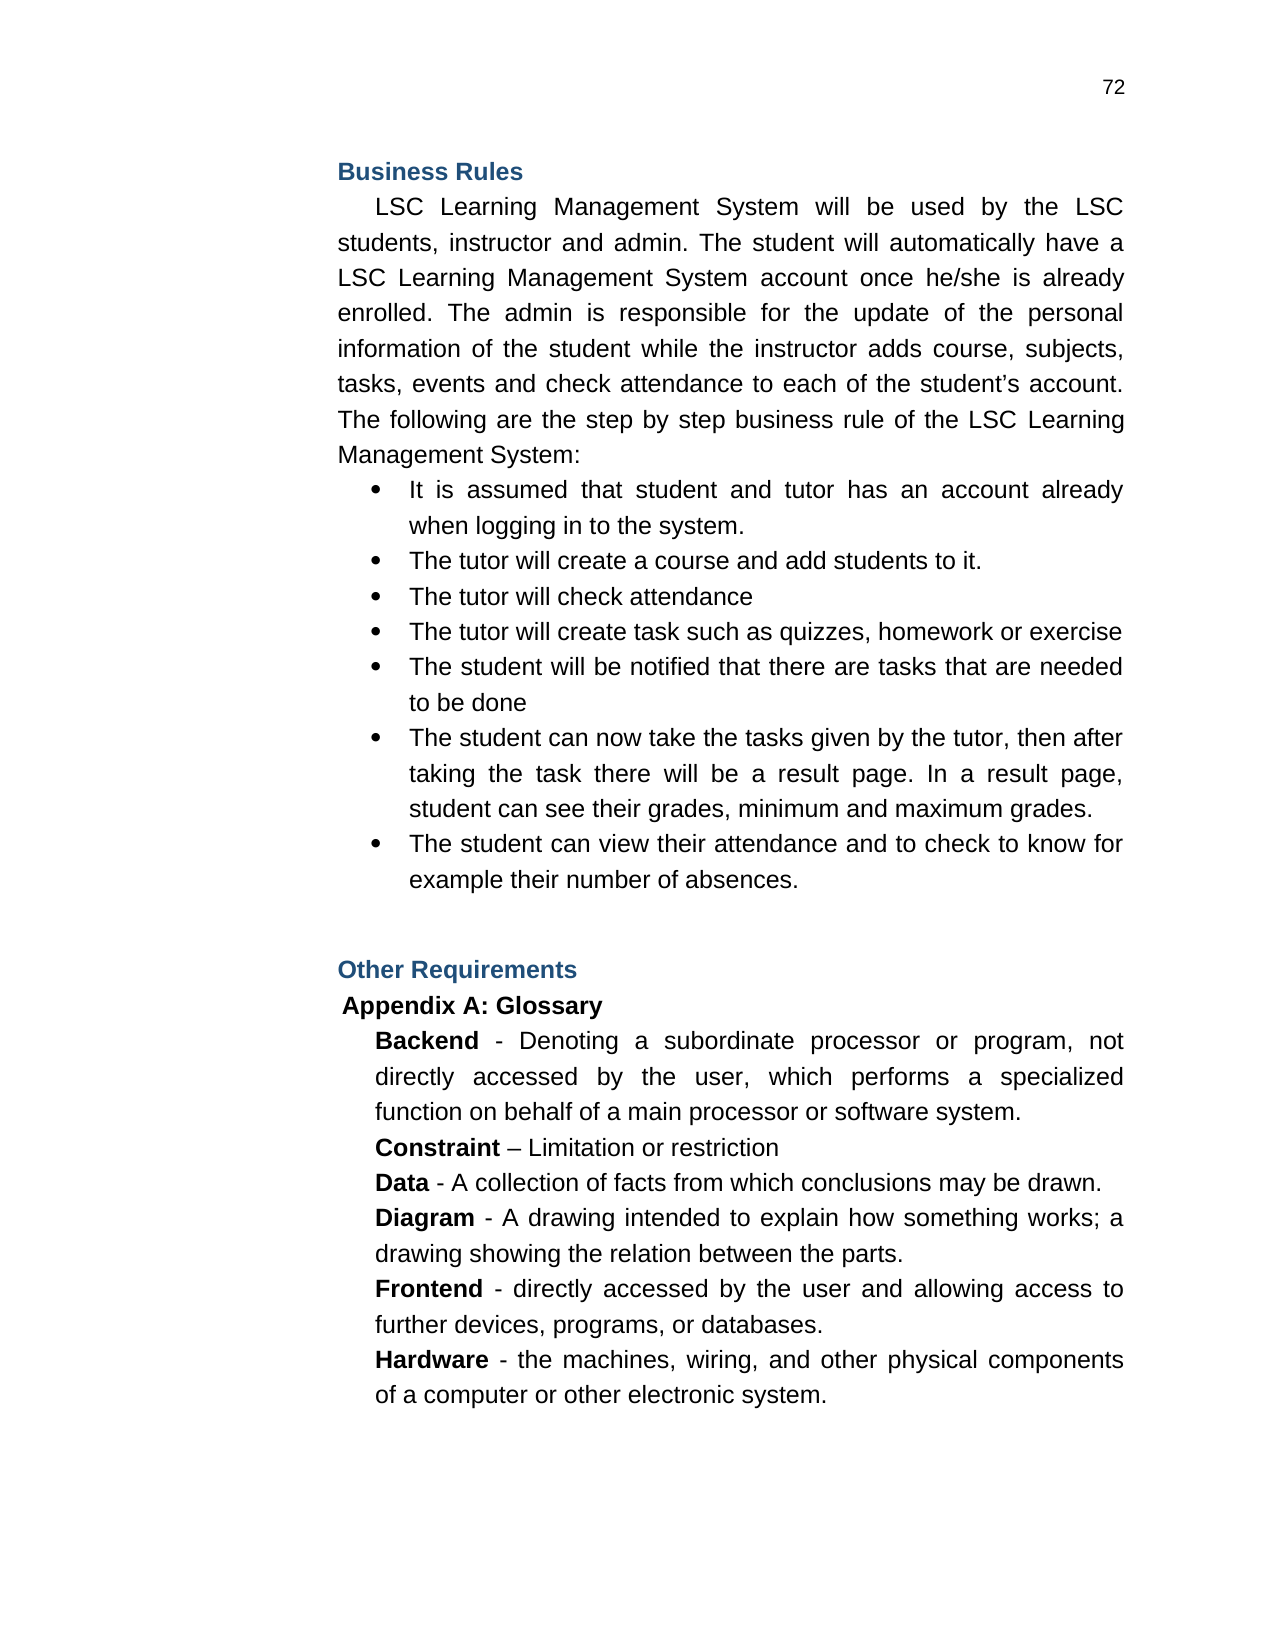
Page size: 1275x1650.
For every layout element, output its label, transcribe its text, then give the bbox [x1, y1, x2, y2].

list The student will be notified that there are tasks that are needed to be done [371, 646, 1125, 717]
text Business Rules [337, 150, 1125, 185]
text Hardware - the machines, wiring, and other physical components of a computer or other electronic system. [375, 1338, 1125, 1409]
text Diagram - A drawing intended to explain how something works; a drawing showing the relation between the parts. [375, 1197, 1125, 1267]
list The tutor will check attendance [371, 575, 1125, 610]
text Other Requirements [337, 955, 1125, 984]
text LSC Learning Management System will be used by the LSC students, instructor and admin. The student will automatically have a LSC Learning Management System account once he/she is already enrolled. The admin is responsible for the update of the personal information of the student while the instructor adds course, subjects, tasks, events and check attendance to each of the student’s account. The following are the step by step business rule of the LSC Learning Management System: [337, 185, 1125, 469]
list The student can now take the tasks given by the tutor, then after taking the task there will be a result page. In a result page, student can see their grades, minimum and maximum grades. [371, 717, 1125, 823]
list It is assumed that student and tutor has an account already when logging in to the system. [371, 469, 1125, 539]
text Backend - Denoting a subordinate processor or program, not directly accessed by the user, which performs a specialized function on behalf of a main processor or software system. [375, 1019, 1125, 1126]
list The tutor will create a course and add students to it. [371, 539, 1125, 575]
list The tutor will create task such as quizzes, homework or exercise [371, 610, 1125, 646]
list The student can view their attendance and to check to know for example their number of absences. [371, 823, 1125, 894]
text Frontend - directly accessed by the user and allowing access to further devices, programs, or databases. [375, 1267, 1125, 1338]
text Data - A collection of facts from which conclusions may be drawn. [375, 1161, 1125, 1197]
text Appendix A: Glossary [150, 984, 1125, 1019]
text Constraint – Limitation or restriction [375, 1126, 1125, 1161]
